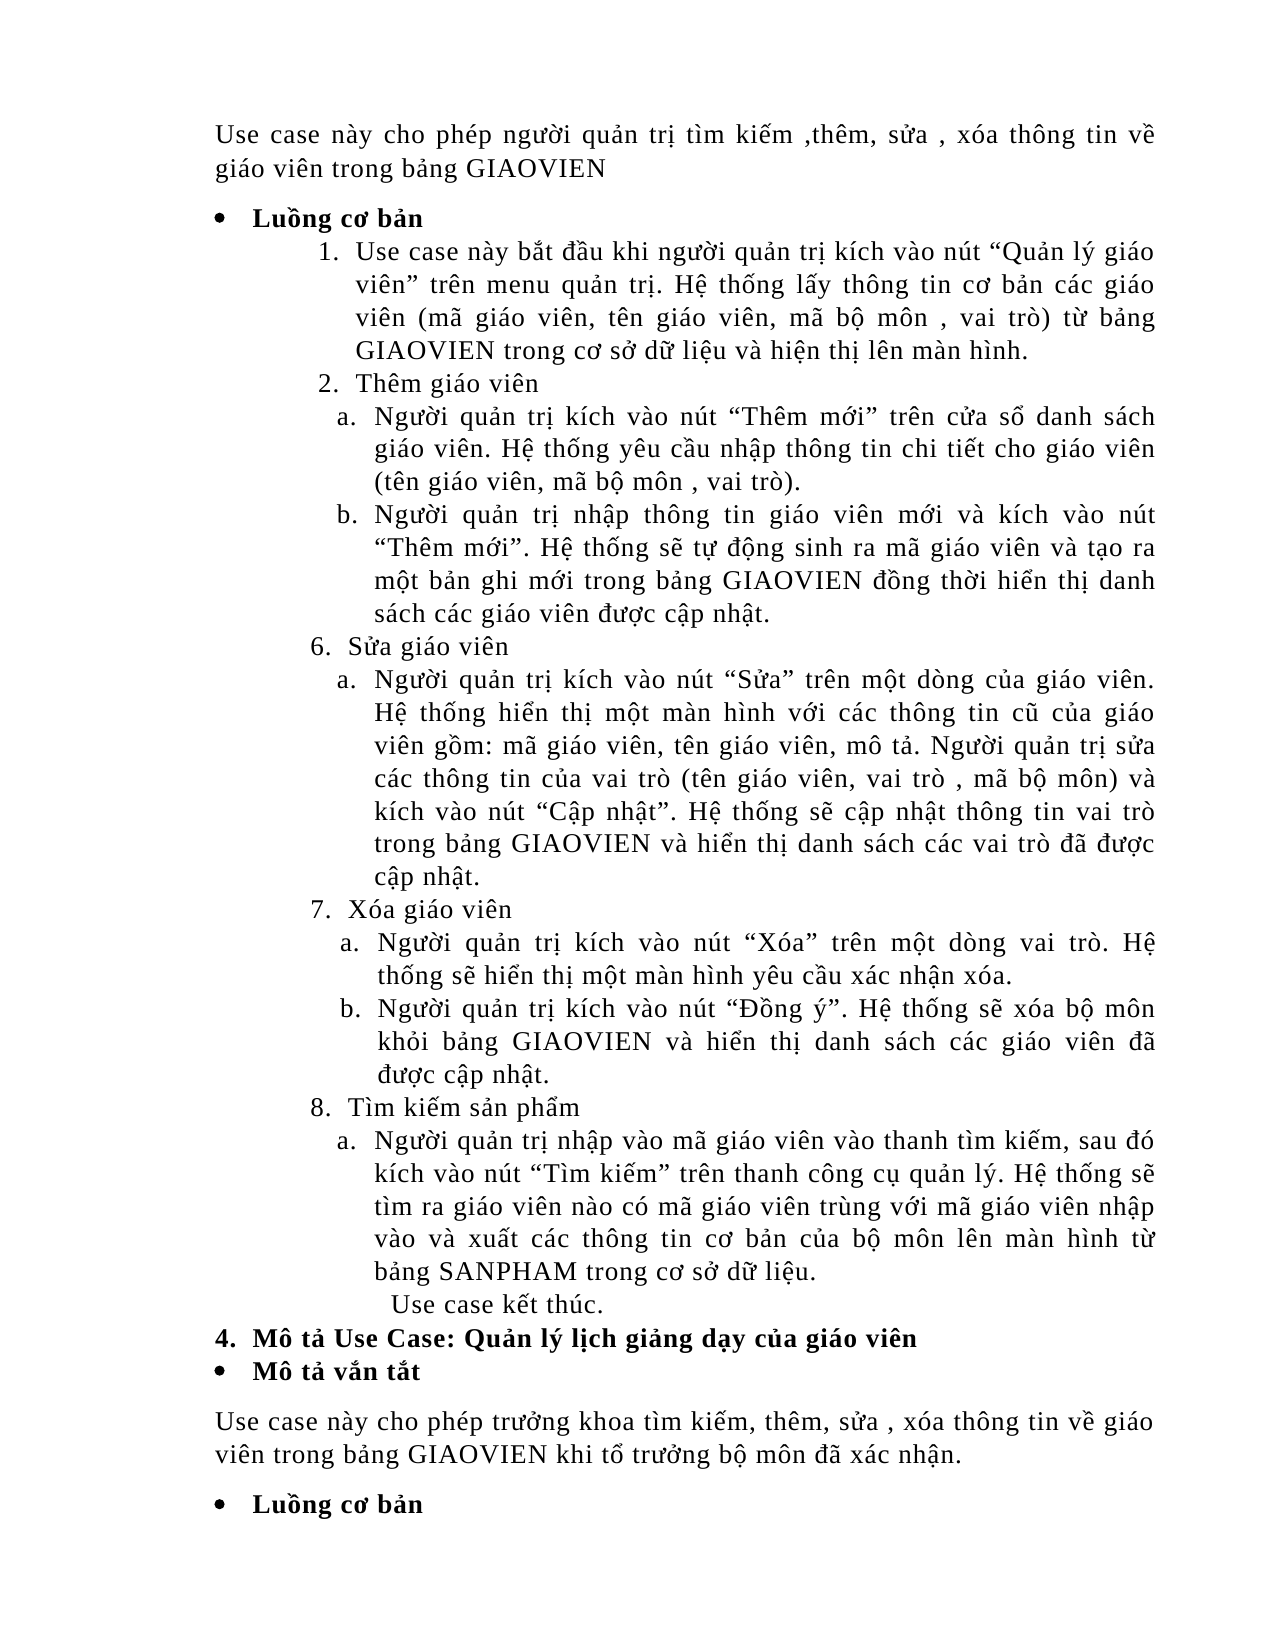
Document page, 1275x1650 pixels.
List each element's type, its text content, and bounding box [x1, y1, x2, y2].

list Luồng cơ bản [215, 202, 1157, 233]
list Người quản trị kích vào nút “Sửa” trên một dòng của giáo viên. Hệ thống hiển thị một màn hình với các thông tin cũ của giáo viên gồm: mã giáo viên, tên giáo viên, mô tả. Người quản trị sửa các thông tin của vai trò (tên giáo viên, vai trò , mã bộ môn) và kích vào nút “Cập nhật”. Hệ thống sẽ cập nhật thông tin vai trò trong bảng GIAOVIEN và hiển thị danh sách các vai trò đã được cập nhật. [337, 663, 1157, 892]
text Use case này cho phép người quản trị tìm kiếm ,thêm, sửa , xóa thông tin về giáo viên trong bảng GIAOVIEN [215, 118, 1157, 183]
list Use case này bắt đầu khi người quản trị kích vào nút “Quản lý giáo viên” trên menu quản trị. Hệ thống lấy thông tin cơ bản các giáo viên (mã giáo viên, tên giáo viên, mã bộ môn , vai trò) từ bảng GIAOVIEN trong cơ sở dữ liệu và hiện thị lên màn hình. [318, 235, 1157, 365]
list Xóa giáo viên [310, 893, 1157, 924]
list Tìm kiếm sản phẩm [310, 1091, 1157, 1122]
list Người quản trị nhập vào mã giáo viên vào thanh tìm kiếm, sau đó kích vào nút “Tìm kiếm” trên thanh công cụ quản lý. Hệ thống sẽ tìm ra giáo viên nào có mã giáo viên trùng với mã giáo viên nhập vào và xuất các thông tin cơ bản của bộ môn lên màn hình từ bảng SANPHAM trong cơ sở dữ liệu. [337, 1124, 1157, 1287]
list Thêm giáo viên [318, 367, 1157, 398]
list Người quản trị kích vào nút “Đồng ý”. Hệ thống sẽ xóa bộ môn khỏi bảng GIAOVIEN và hiển thị danh sách các giáo viên đã được cập nhật. [340, 992, 1157, 1089]
text Use case này cho phép trưởng khoa tìm kiếm, thêm, sửa , xóa thông tin về giáo viên trong bảng GIAOVIEN khi tổ trưởng bộ môn đã xác nhận. [215, 1404, 1157, 1469]
list Luồng cơ bản [215, 1488, 1157, 1519]
list Use case kết thúc. [243, 1288, 1157, 1319]
list Người quản trị kích vào nút “Thêm mới” trên cửa sổ danh sách giáo viên. Hệ thống yêu cầu nhập thông tin chi tiết cho giáo viên (tên giáo viên, mã bộ môn , vai trò). [337, 399, 1157, 497]
list Sửa giáo viên [310, 630, 1157, 661]
list Mô tả vắn tắt [215, 1355, 1157, 1386]
list Người quản trị kích vào nút “Xóa” trên một dòng vai trò. Hệ thống sẽ hiển thị một màn hình yêu cầu xác nhận xóa. [340, 926, 1157, 990]
list Người quản trị nhập thông tin giáo viên mới và kích vào nút “Thêm mới”. Hệ thống sẽ tự động sinh ra mã giáo viên và tạo ra một bản ghi mới trong bảng GIAOVIEN đồng thời hiển thị danh sách các giáo viên được cập nhật. [337, 498, 1157, 628]
list Mô tả Use Case: Quản lý lịch giảng dạy của giáo viên [215, 1322, 1157, 1353]
